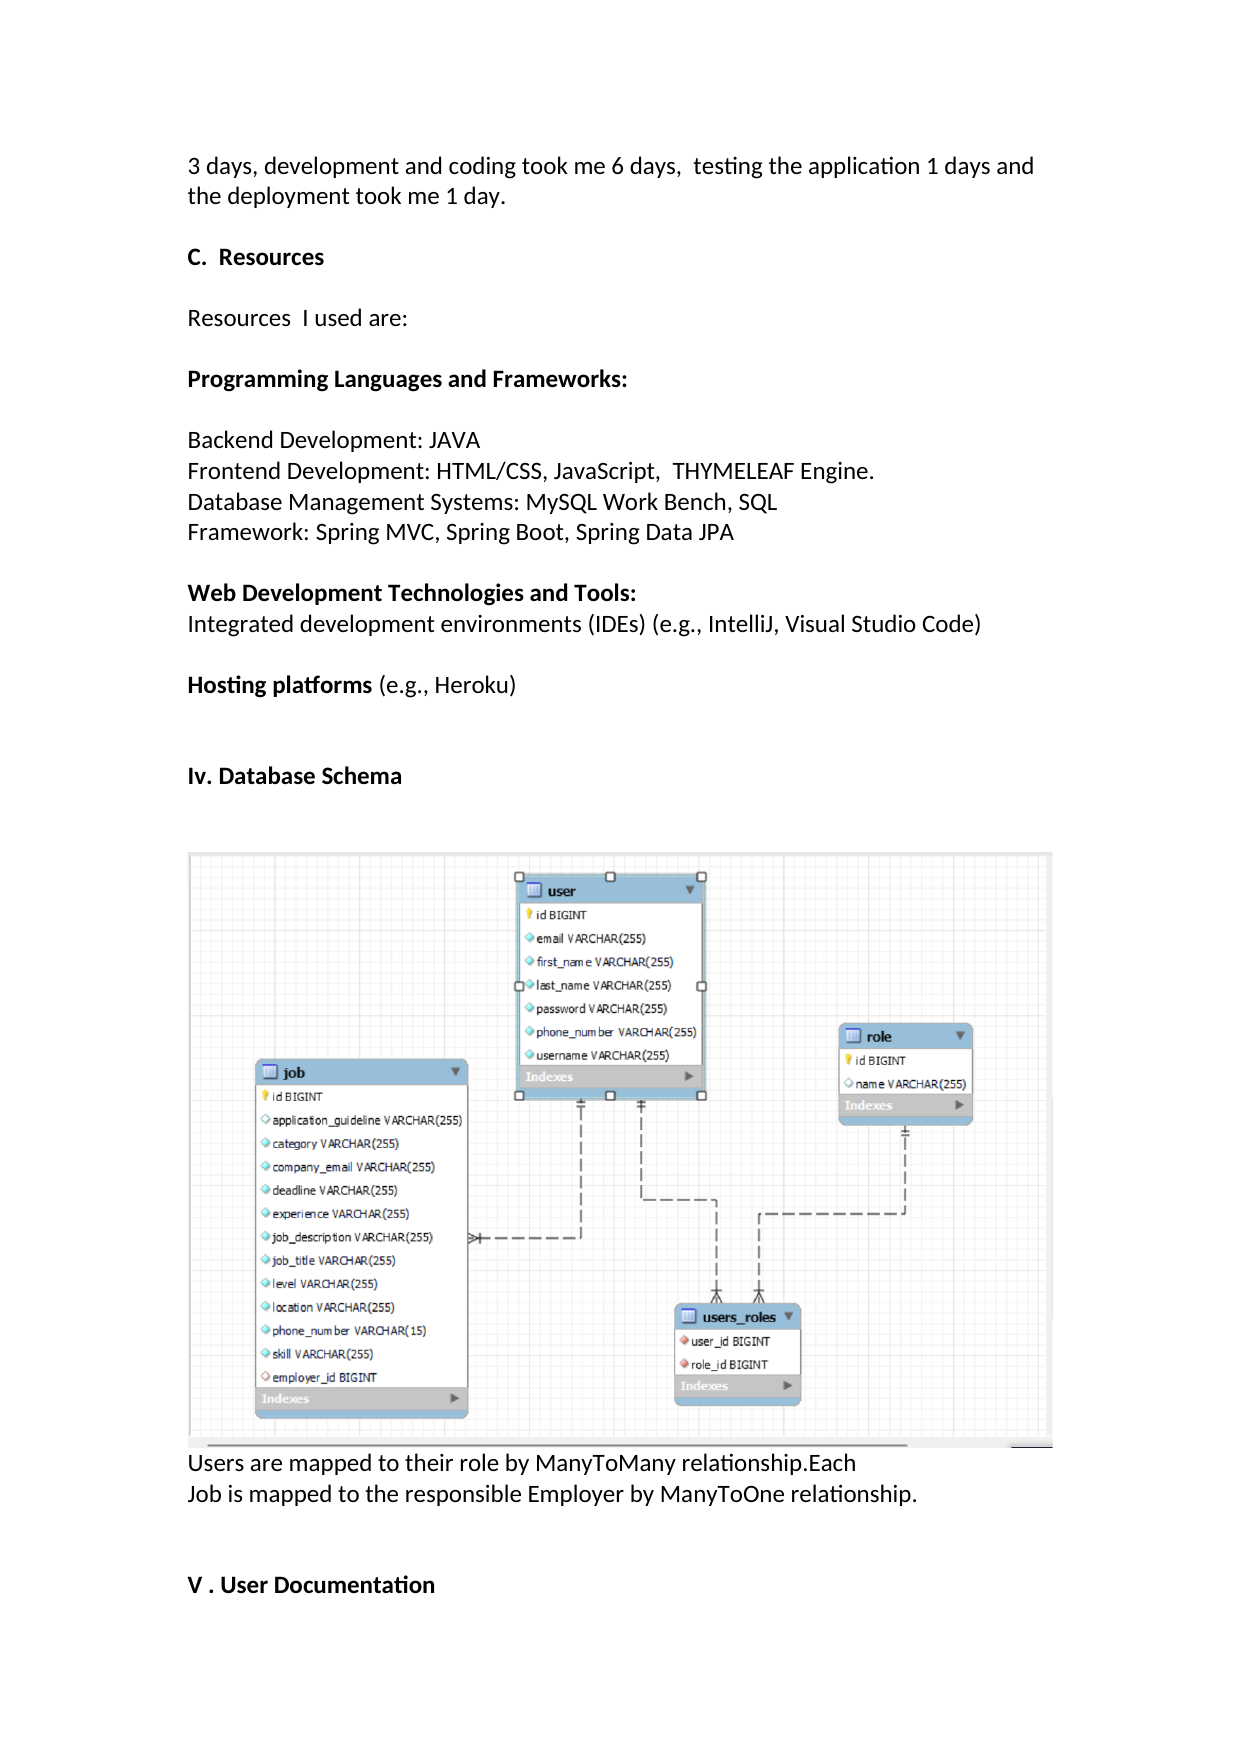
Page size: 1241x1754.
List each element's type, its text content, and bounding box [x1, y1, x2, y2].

picture [187, 852, 1053, 1448]
text Iv. Database Schema [187, 760, 1053, 791]
list Resources [187, 242, 1053, 272]
text Hosting platforms (e.g., Heroku) [187, 669, 1053, 699]
text Job is mapped to the responsible Employer by ManyToOne relationship. [187, 1478, 1053, 1508]
text Resources I used are: [187, 303, 1053, 333]
text Database Management Systems: MySQL Work Bench, SQL [187, 486, 1053, 516]
text Users are mapped to their role by ManyToMany relationship.Each [187, 1448, 1053, 1478]
text Framework: Spring MVC, Spring Boot, Spring Data JPA [187, 516, 1053, 547]
text Frontend Development: HTML/CSS, JavaScript, THYMELEAF Engine. [187, 455, 1053, 486]
text V . User Documentation [187, 1569, 1053, 1600]
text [187, 150, 1053, 211]
text Web Development Technologies and Tools: [187, 577, 1053, 608]
text Programming Languages and Frameworks: [187, 364, 1053, 394]
text Integrated development environments (IDEs) (e.g., IntelliJ, Visual Studio Code) [187, 608, 1053, 638]
text Backend Development: JAVA [187, 425, 1053, 455]
